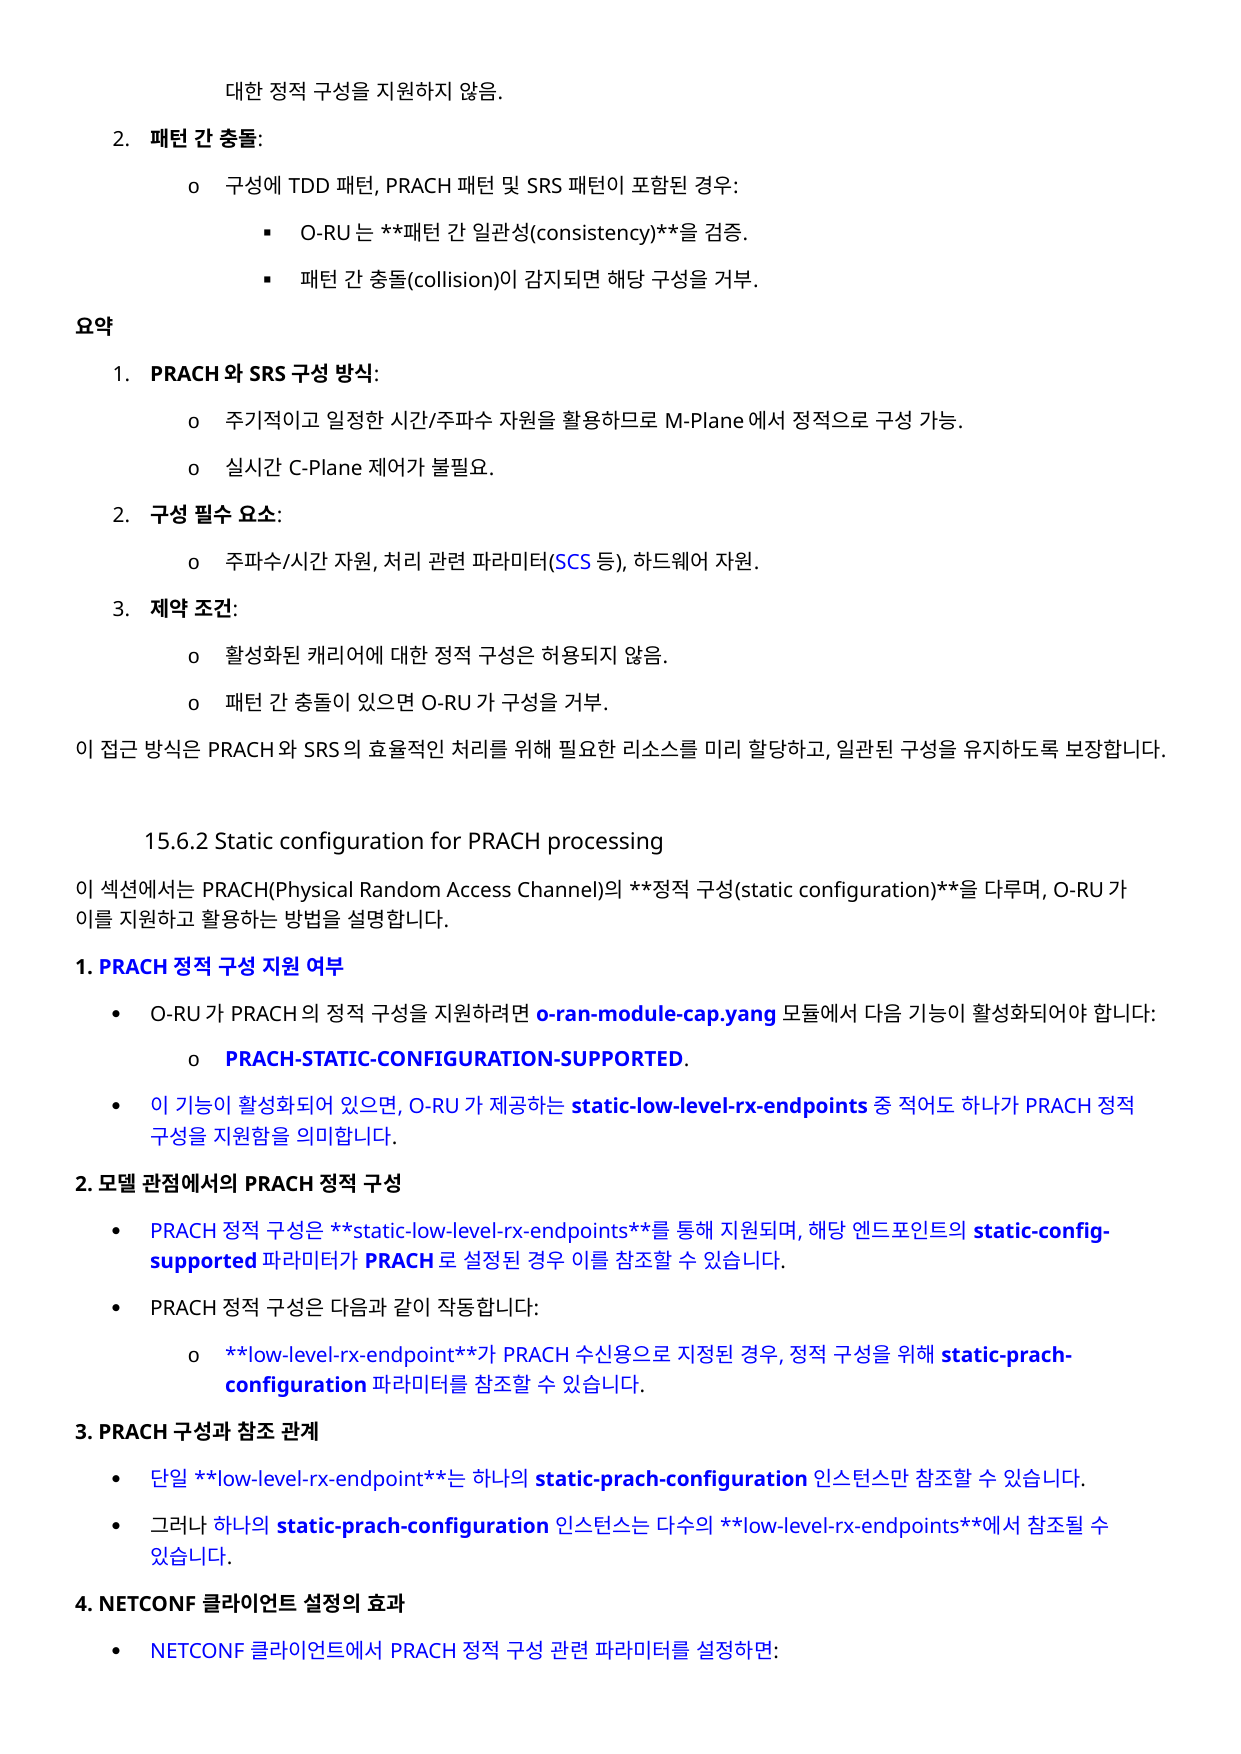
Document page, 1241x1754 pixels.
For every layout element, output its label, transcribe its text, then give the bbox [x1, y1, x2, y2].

list 주파수/시간 자원, 처리 관련 파라미터(SCS 등), 하드웨어 자원. [187, 545, 1165, 575]
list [187, 75, 1165, 105]
text 3. PRACH 구성과 참조 관계 [75, 1416, 1165, 1446]
text 이 섹션에서는 PRACH(Physical Random Access Channel)의 **정적 구성(static configuration)**을 다루며, O-RU가 이를 지원하고 활용하는 방법을 설명합니다. [75, 873, 1165, 934]
list 패턴 간 충돌(collision)이 감지되면 해당 구성을 거부. [262, 263, 1165, 293]
list 패턴 간 충돌이 있으면 O-RU가 구성을 거부. [187, 686, 1165, 717]
list PRACH와 SRS 구성 방식: [112, 357, 1165, 387]
list 활성화된 캐리어에 대한 정적 구성은 허용되지 않음. [187, 639, 1165, 669]
list 그러나 하나의 static-prach-configuration 인스턴스는 다수의 **low-level-rx-endpoints**에서 참조될 수 있습니다. [112, 1509, 1165, 1570]
subtitle 15.6.2 Static configuration for PRACH processing [144, 825, 1165, 857]
list PRACH 정적 구성은 **static-low-level-rx-endpoints**를 통해 지원되며, 해당 엔드포인트의 static-config-supported 파라미터가 PRACH로 설정된 경우 이를 참조할 수 있습니다. [112, 1214, 1165, 1274]
list 실시간 C-Plane 제어가 불필요. [187, 451, 1165, 481]
list 구성 필수 요소: [112, 498, 1165, 528]
list O-RU는 **패턴 간 일관성(consistency)**을 검증. [262, 216, 1165, 246]
text 4. NETCONF 클라이언트 설정의 효과 [75, 1587, 1165, 1617]
list 이 기능이 활성화되어 있으면, O-RU가 제공하는 static-low-level-rx-endpoints 중 적어도 하나가 PRACH 정적 구성을 지원함을 의미합니다. [112, 1090, 1165, 1150]
list PRACH 정적 구성은 다음과 같이 작동합니다: [112, 1291, 1165, 1322]
list **low-level-rx-endpoint**가 PRACH 수신용으로 지정된 경우, 정적 구성을 위해 static-prach-configuration 파라미터를 참조할 수 있습니다. [187, 1338, 1165, 1399]
list PRACH-STATIC-CONFIGURATION-SUPPORTED. [187, 1044, 1165, 1073]
text 2. 모델 관점에서의 PRACH 정적 구성 [75, 1167, 1165, 1197]
list O-RU가 PRACH의 정적 구성을 지원하려면 o-ran-module-cap.yang 모듈에서 다음 기능이 활성화되어야 합니다: [112, 997, 1165, 1028]
list 제약 조건: [112, 592, 1165, 622]
text 요약 [75, 310, 1165, 340]
text 1. PRACH 정적 구성 지원 여부 [75, 951, 1165, 981]
list 패턴 간 충돌: [112, 122, 1165, 152]
list 구성에 TDD 패턴, PRACH 패턴 및 SRS 패턴이 포함된 경우: [187, 169, 1165, 199]
list 단일 **low-level-rx-endpoint**는 하나의 static-prach-configuration 인스턴스만 참조할 수 있습니다. [112, 1463, 1165, 1493]
text 이 접근 방식은 PRACH와 SRS의 효율적인 처리를 위해 필요한 리소스를 미리 할당하고, 일관된 구성을 유지하도록 보장합니다. [75, 733, 1165, 763]
list 주기적이고 일정한 시간/주파수 자원을 활용하므로 M-Plane에서 정적으로 구성 가능. [187, 404, 1165, 434]
list NETCONF 클라이언트에서 PRACH 정적 구성 관련 파라미터를 설정하면: [112, 1634, 1165, 1664]
